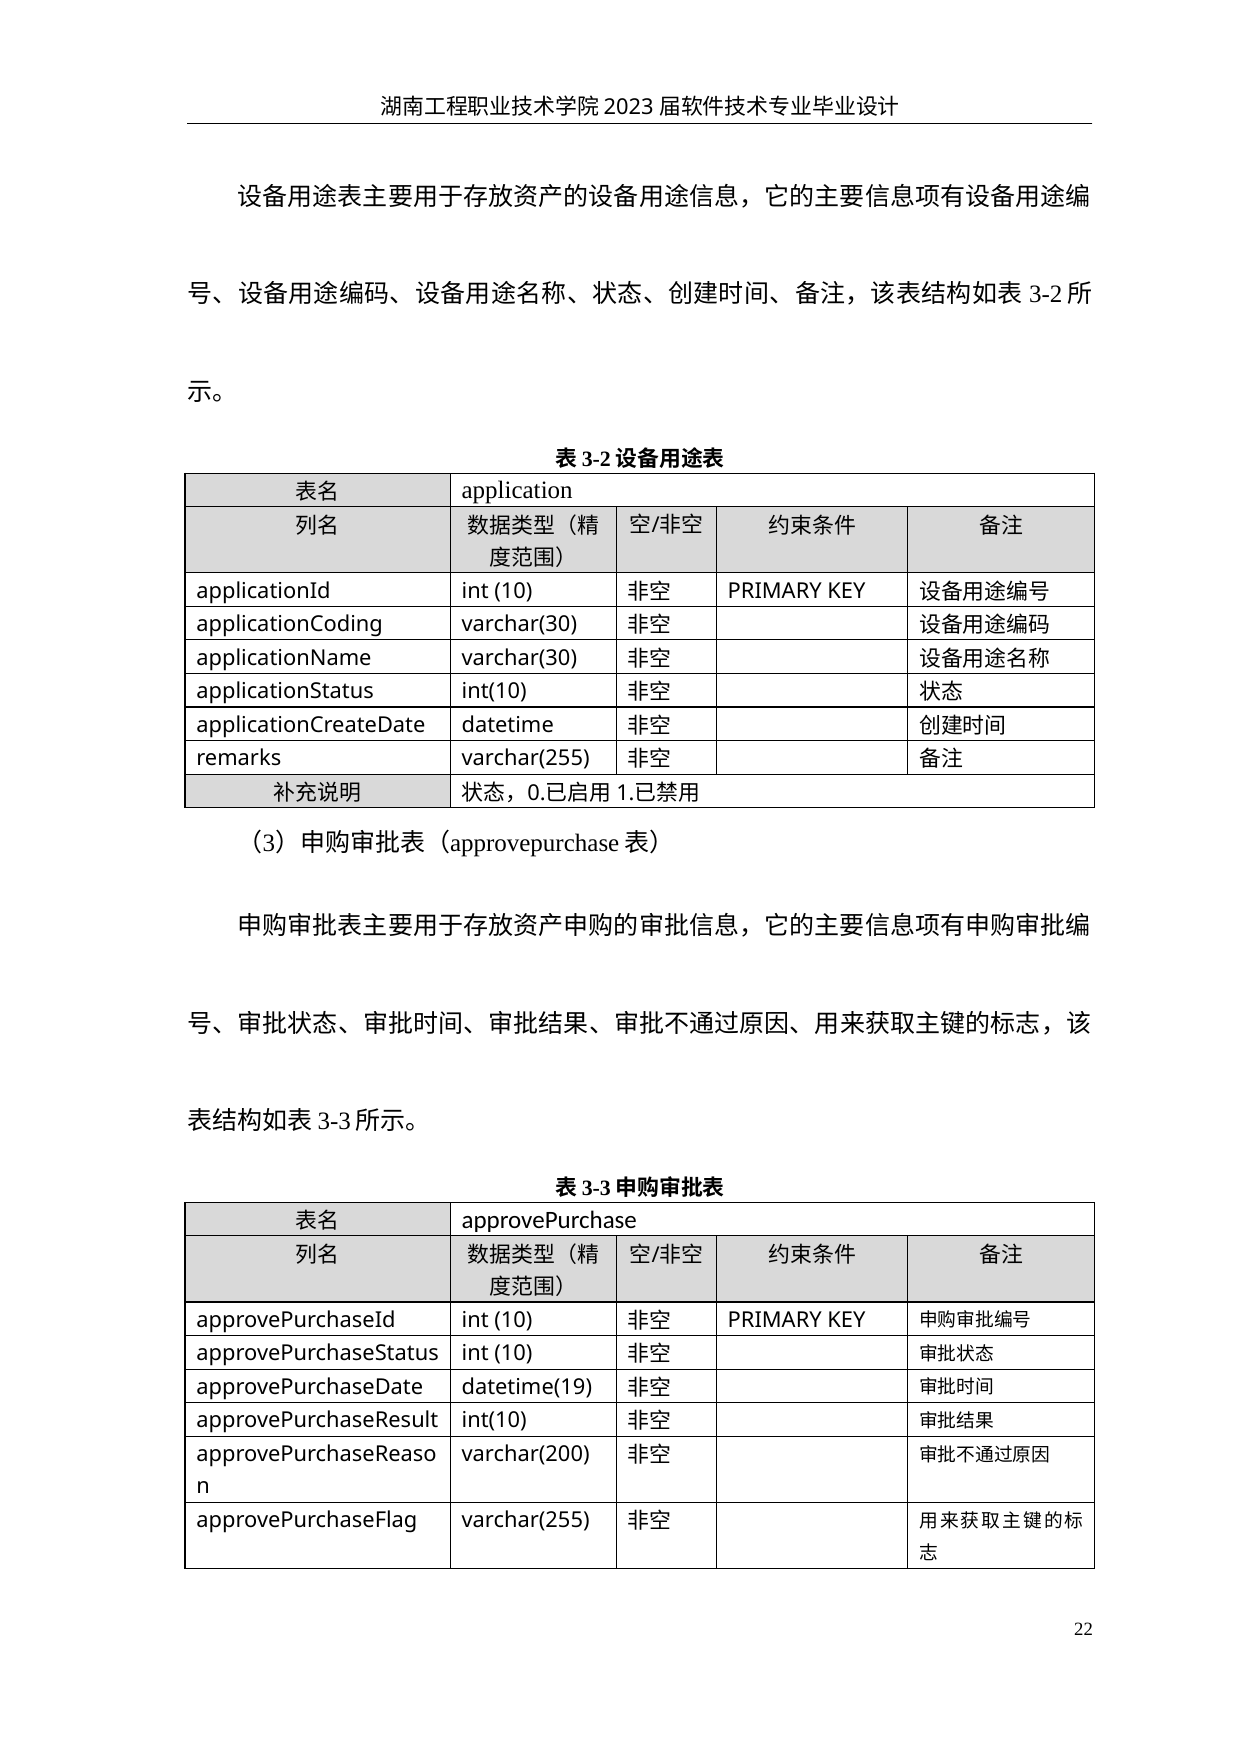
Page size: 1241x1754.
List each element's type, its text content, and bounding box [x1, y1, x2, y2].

table_cell int(10) [451, 674, 616, 706]
table_cell PRIMARY KEY [717, 573, 907, 606]
table_cell [717, 1336, 907, 1368]
table_cell int (10) [451, 1303, 616, 1335]
table_cell varchar(255) [451, 1503, 616, 1568]
table_cell 非空 [617, 1503, 716, 1568]
table_cell 审批状态 [908, 1336, 1094, 1368]
table_cell 约束条件 [717, 1236, 907, 1301]
table_cell 非空 [617, 573, 716, 606]
table_cell datetime [451, 708, 616, 740]
table_cell varchar(30) [451, 640, 616, 673]
table_cell 非空 [617, 607, 716, 639]
table_cell int (10) [451, 1336, 616, 1368]
table_cell 设备用途编码 [908, 607, 1094, 639]
table_cell applicationName [186, 640, 450, 673]
table_cell 非空 [617, 708, 716, 740]
table_cell 用来获取主键的标志 [908, 1503, 1094, 1568]
table_cell PRIMARY KEY [717, 1303, 907, 1335]
table_cell 备注 [908, 741, 1094, 773]
table_header 表名 [186, 474, 450, 506]
table_cell 非空 [617, 674, 716, 706]
table_cell int (10) [451, 573, 616, 606]
table_cell approvePurchaseReason [186, 1437, 450, 1502]
table_cell approvePurchaseId [186, 1303, 450, 1335]
table_cell varchar(255) [451, 741, 616, 773]
table_header approvePurchase [451, 1203, 1094, 1235]
table_header application [451, 474, 1094, 506]
table_cell [717, 1370, 907, 1402]
text 表3-2设备用途表 [187, 440, 1092, 473]
text 表3-3申购审批表 [187, 1169, 1092, 1202]
table_cell [717, 1503, 907, 1568]
table_cell 非空 [617, 741, 716, 773]
table_cell 审批时间 [908, 1370, 1094, 1402]
table_cell applicationId [186, 573, 450, 606]
table_cell varchar(30) [451, 607, 616, 639]
table_cell approvePurchaseFlag [186, 1503, 450, 1568]
table_header 表名 [186, 1203, 450, 1235]
table_cell applicationCreateDate [186, 708, 450, 740]
table_cell 申购审批编号 [908, 1303, 1094, 1335]
table_cell 非空 [617, 1370, 716, 1402]
table_cell 空/非空 [617, 507, 716, 572]
table_cell 非空 [617, 1437, 716, 1502]
table_cell [717, 640, 907, 673]
table_cell 审批不通过原因 [908, 1437, 1094, 1502]
table_cell 备注 [908, 507, 1094, 572]
table_cell int(10) [451, 1403, 616, 1436]
text 设备用途表主要用于存放资产的设备用途信息，它的主要信息项有设备用途编号、设备用途编码、设备用途名称、状态、创建时间、备注，该表结构如表3-2所示。 [187, 162, 1092, 422]
table_cell [717, 607, 907, 639]
table_cell [717, 674, 907, 706]
table_cell applicationStatus [186, 674, 450, 706]
table_cell 非空 [617, 1336, 716, 1368]
table_cell 空/非空 [617, 1236, 716, 1301]
table_cell [717, 1437, 907, 1502]
text （3）申购审批表（approvepurchase表） [187, 808, 1092, 873]
table_cell 列名 [186, 507, 450, 572]
table_cell 数据类型（精度范围） [451, 1236, 616, 1301]
table_cell 列名 [186, 1236, 450, 1301]
table_cell varchar(200) [451, 1437, 616, 1502]
table_cell 状态，0.已启用 1.已禁用 [451, 775, 1094, 807]
table_cell 设备用途编号 [908, 573, 1094, 606]
table_cell 备注 [908, 1236, 1094, 1301]
table_cell 约束条件 [717, 507, 907, 572]
table_cell 设备用途名称 [908, 640, 1094, 673]
table_cell 补充说明 [186, 775, 450, 807]
text 申购审批表主要用于存放资产申购的审批信息，它的主要信息项有申购审批编号、审批状态、审批时间、审批结果、审批不通过原因、用来获取主键的标志，该表结构如表3-3所示。 [187, 891, 1092, 1151]
table_cell 数据类型（精度范围） [451, 507, 616, 572]
table_cell 创建时间 [908, 708, 1094, 740]
table_cell 非空 [617, 1403, 716, 1436]
table_cell approvePurchaseDate [186, 1370, 450, 1402]
table_cell datetime(19) [451, 1370, 616, 1402]
table_cell 非空 [617, 640, 716, 673]
table_cell [717, 741, 907, 773]
table_cell approvePurchaseStatus [186, 1336, 450, 1368]
table_cell remarks [186, 741, 450, 773]
table_cell approvePurchaseResult [186, 1403, 450, 1436]
table_cell 非空 [617, 1303, 716, 1335]
table_cell 状态 [908, 674, 1094, 706]
table_cell 审批结果 [908, 1403, 1094, 1436]
table_cell [717, 1403, 907, 1436]
table_cell applicationCoding [186, 607, 450, 639]
table_cell [717, 708, 907, 740]
